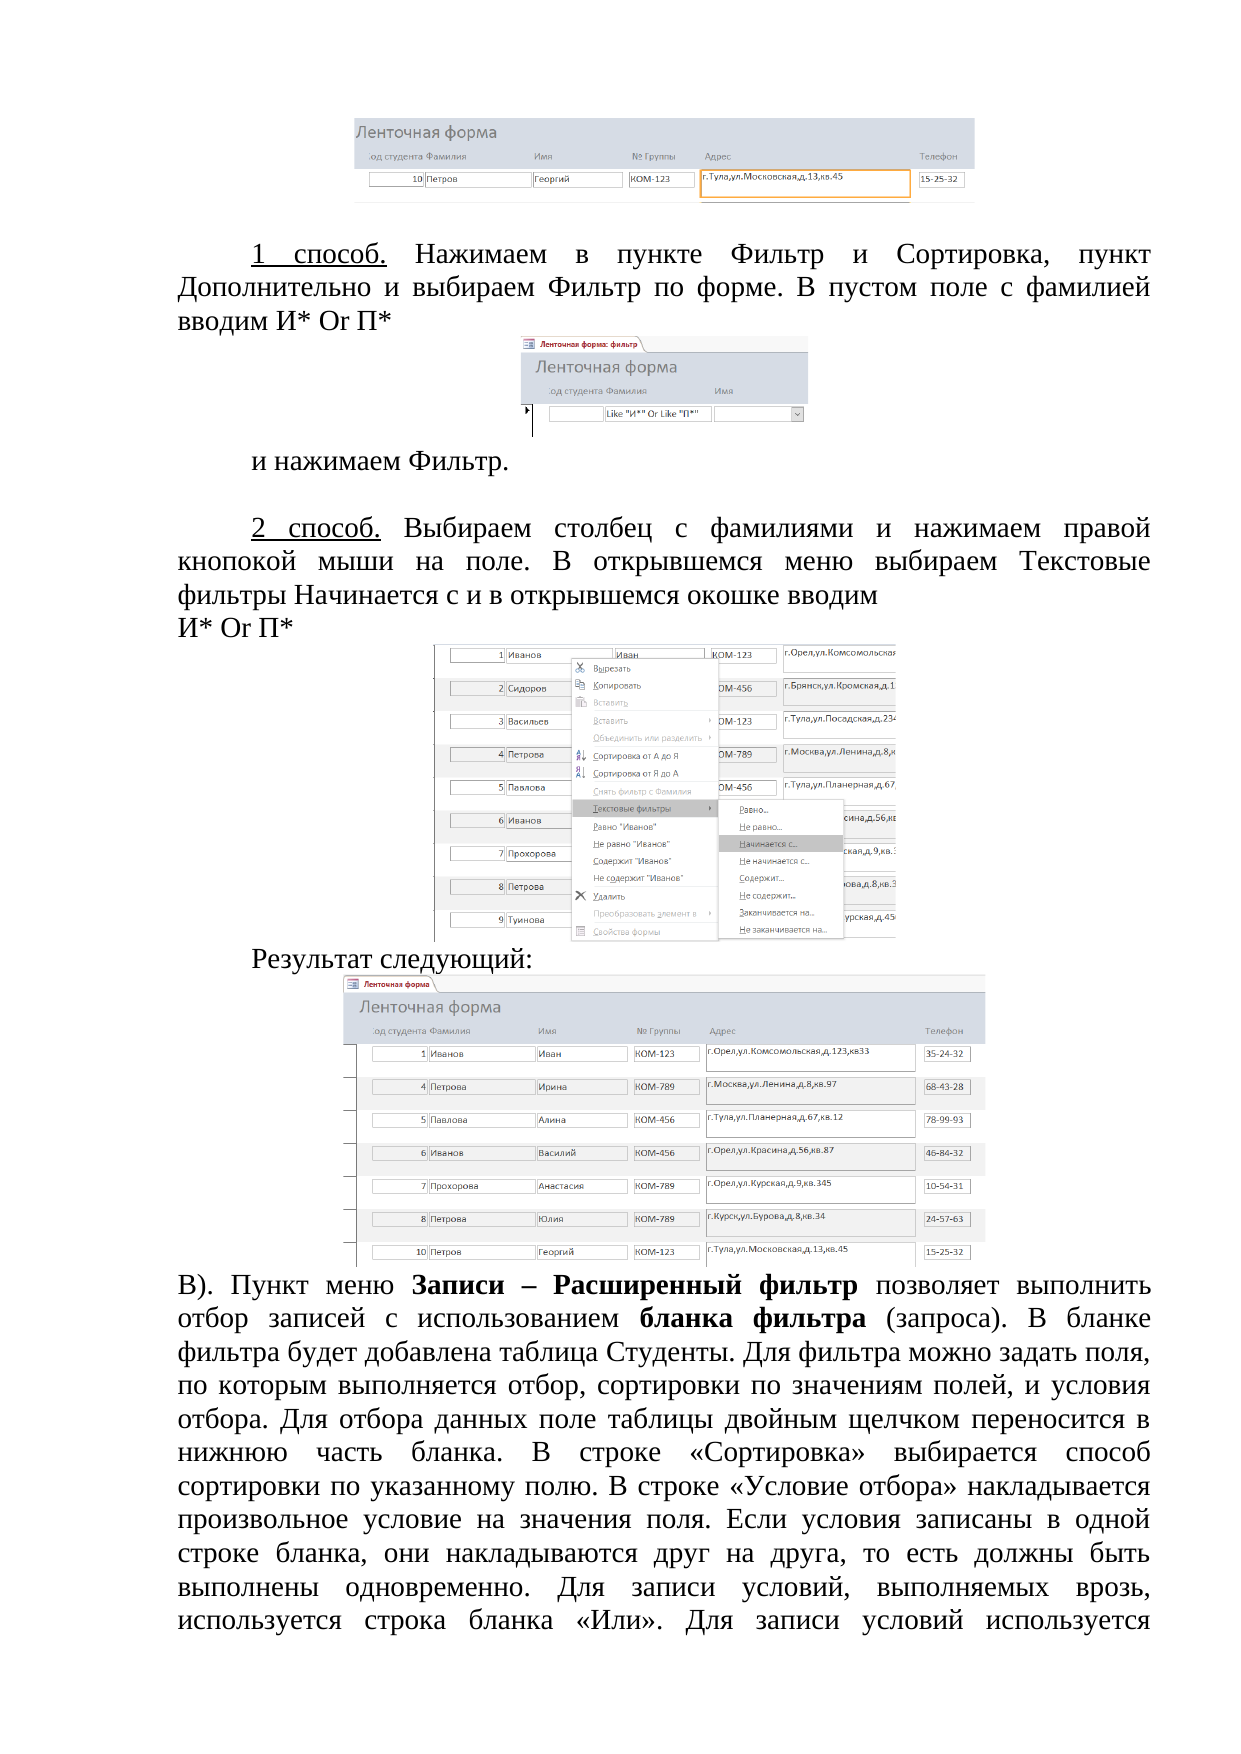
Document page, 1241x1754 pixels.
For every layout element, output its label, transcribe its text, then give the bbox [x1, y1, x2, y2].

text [177, 1267, 1152, 1636]
text 1 способ. Нажимаем в пункте Фильтр и Сортировка, пункт Дополнительно и выбираем Фильтр по форме. В пустом поле с фамилией вводим И* Or П* [177, 236, 1152, 337]
text И* Or П* [177, 611, 1152, 644]
text Результат следующий: [177, 941, 1152, 974]
picture [433, 644, 896, 942]
text 2 способ. Выбираем столбец с фамилиями и нажимаем правой кнопокой мыши на поле. В открывшемся меню выбираем Текстовые фильтры Начинается с и в открывшемся окошке вводим [177, 510, 1152, 611]
picture [343, 974, 986, 1267]
picture [520, 336, 809, 443]
text и нажимаем Фильтр. [177, 443, 1152, 476]
picture [354, 118, 975, 203]
